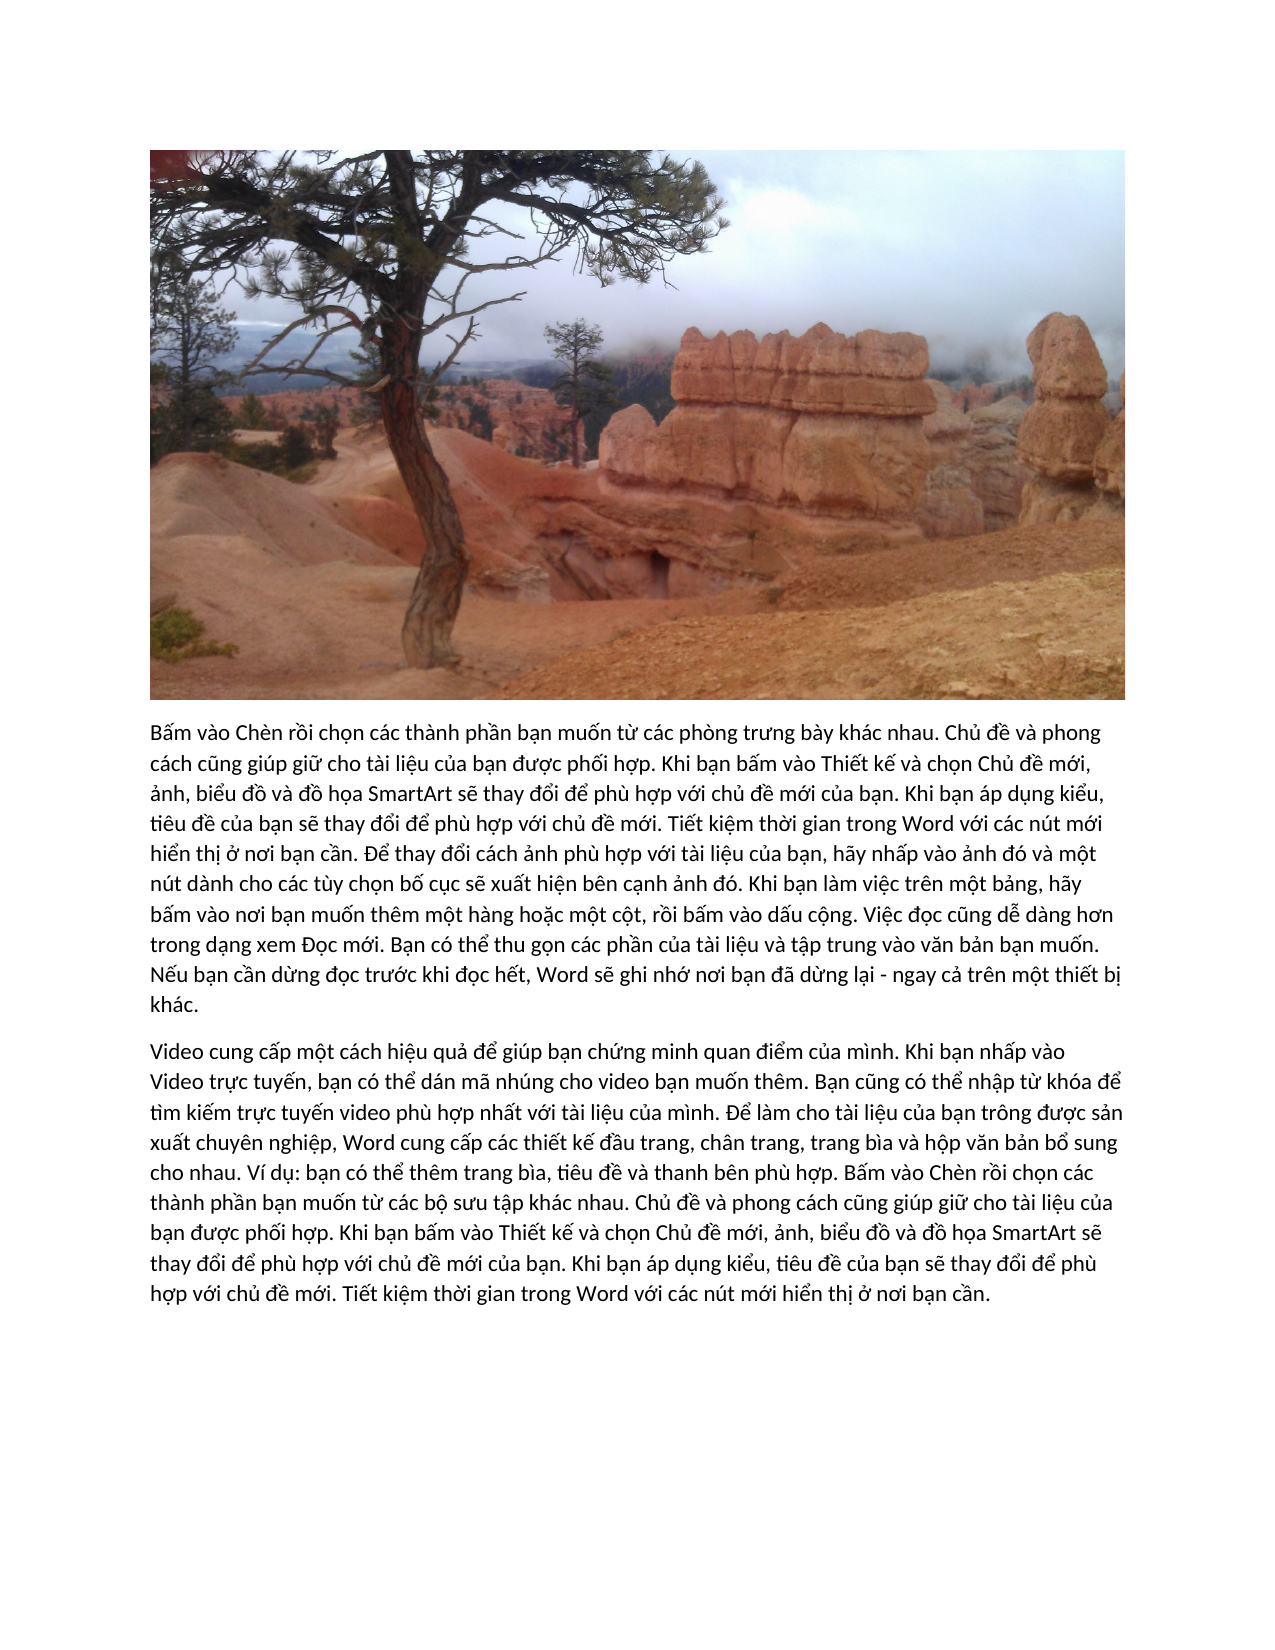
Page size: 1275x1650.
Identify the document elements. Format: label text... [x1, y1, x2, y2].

text Video cung cấp một cách hiệu quả để giúp bạn chứng minh quan điểm của mình. Khi bạn nhấp vào Video trực tuyến, bạn có thể dán mã nhúng cho video bạn muốn thêm. Bạn cũng có thể nhập từ khóa để tìm kiếm trực tuyến video phù hợp nhất với tài liệu của mình. Để làm cho tài liệu của bạn trông được sản xuất chuyên nghiệp, Word cung cấp các thiết kế đầu trang, chân trang, trang bìa và hộp văn bản bổ sung cho nhau. Ví dụ: bạn có thể thêm trang bìa, tiêu đề và thanh bên phù hợp. Bấm vào Chèn rồi chọn các thành phần bạn muốn từ các bộ sưu tập khác nhau. Chủ đề và phong cách cũng giúp giữ cho tài liệu của bạn được phối hợp. Khi bạn bấm vào Thiết kế và chọn Chủ đề mới, ảnh, biểu đồ và đồ họa SmartArt sẽ thay đổi để phù hợp với chủ đề mới của bạn. Khi bạn áp dụng kiểu, tiêu đề của bạn sẽ thay đổi để phù hợp với chủ đề mới. Tiết kiệm thời gian trong Word với các nút mới hiển thị ở nơi bạn cần. [150, 1037, 1125, 1307]
text Bấm vào Chèn rồi chọn các thành phần bạn muốn từ các phòng trưng bày khác nhau. Chủ đề và phong cách cũng giúp giữ cho tài liệu của bạn được phối hợp. Khi bạn bấm vào Thiết kế và chọn Chủ đề mới, ảnh, biểu đồ và đồ họa SmartArt sẽ thay đổi để phù hợp với chủ đề mới của bạn. Khi bạn áp dụng kiểu, tiêu đề của bạn sẽ thay đổi để phù hợp với chủ đề mới. Tiết kiệm thời gian trong Word với các nút mới hiển thị ở nơi bạn cần. Để thay đổi cách ảnh phù hợp với tài liệu của bạn, hãy nhấp vào ảnh đó và một nút dành cho các tùy chọn bố cục sẽ xuất hiện bên cạnh ảnh đó. Khi bạn làm việc trên một bảng, hãy bấm vào nơi bạn muốn thêm một hàng hoặc một cột, rồi bấm vào dấu cộng. Việc đọc cũng dễ dàng hơn trong dạng xem Đọc mới. Bạn có thể thu gọn các phần của tài liệu và tập trung vào văn bản bạn muốn. Nếu bạn cần dừng đọc trước khi đọc hết, Word sẽ ghi nhớ nơi bạn đã dừng lại - ngay cả trên một thiết bị khác. [150, 718, 1125, 1018]
picture [150, 150, 1125, 700]
